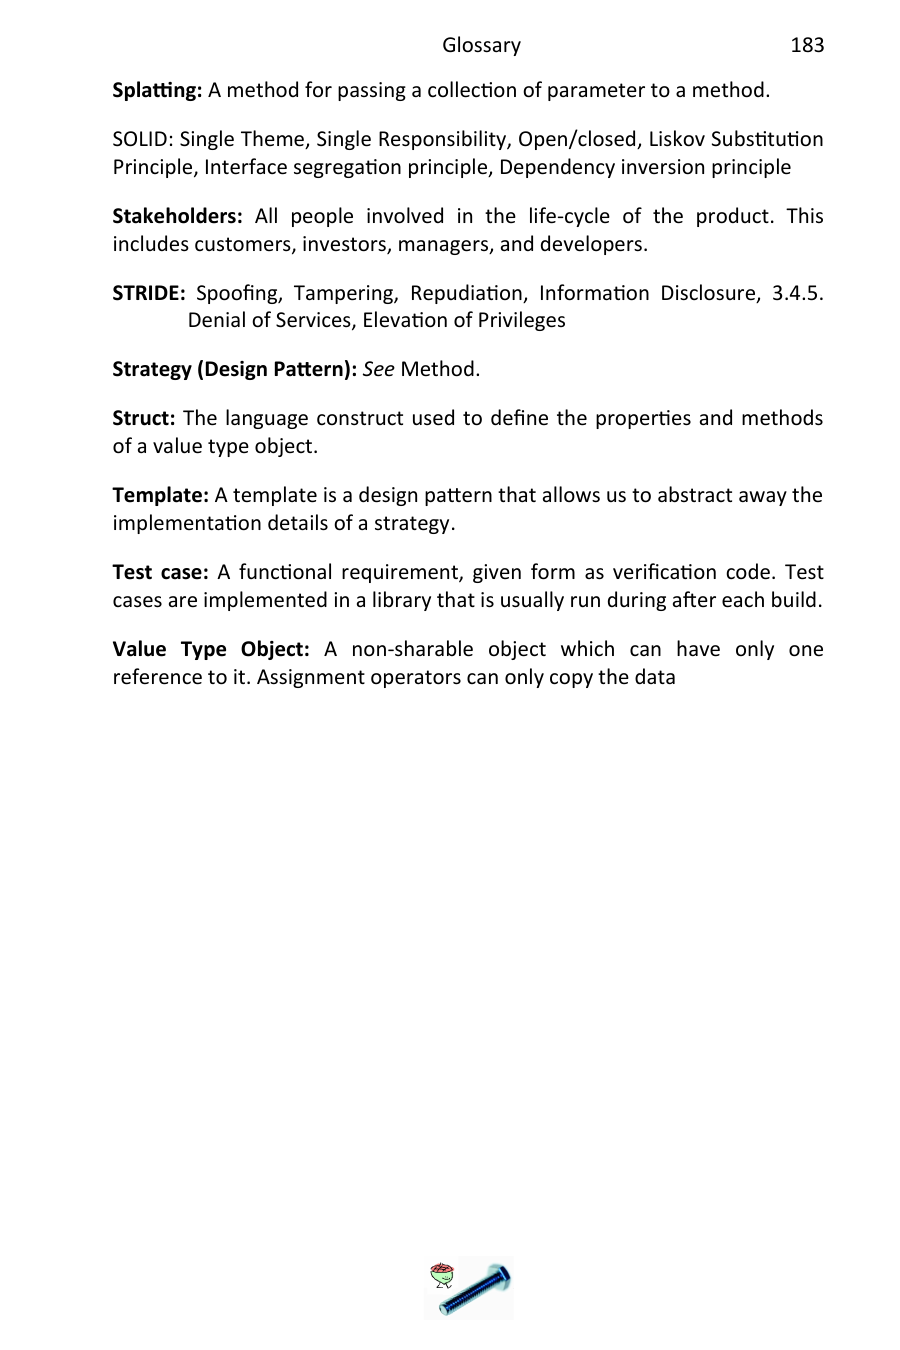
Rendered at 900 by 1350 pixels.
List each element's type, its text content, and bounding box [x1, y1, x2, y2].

text SOLID: Single Theme, Single Responsibility, Open/closed, Liskov Substitution Principle, Interface segregation principle, Dependency inversion principle [112, 124, 825, 180]
text Struct: The language construct used to define the properties and methods of a value type object. [112, 403, 825, 459]
text Splatting: A method for passing a collection of parameter to a method. [112, 75, 825, 103]
text Test case: A functional requirement, given form as verification code. Test cases are implemented in a library that is usually run during after each build. [112, 557, 825, 613]
text Stakeholders: All people involved in the life-cycle of the product. This includes customers, investors, managers, and developers. [112, 201, 825, 257]
text STRIDE: Spoofing, Tampering, Repudiation, Information Disclosure, 3.4.5. Denial of Services, Elevation of Privileges [112, 278, 825, 334]
text Template: A template is a design pattern that allows us to abstract away the implementation details of a strategy. [112, 480, 825, 536]
picture [423, 1256, 514, 1320]
text Value Type Object: A non-sharable object which can have only one reference to it. Assignment operators can only copy the data [112, 634, 825, 690]
text Strategy (Design Pattern): See Method. [112, 354, 825, 382]
